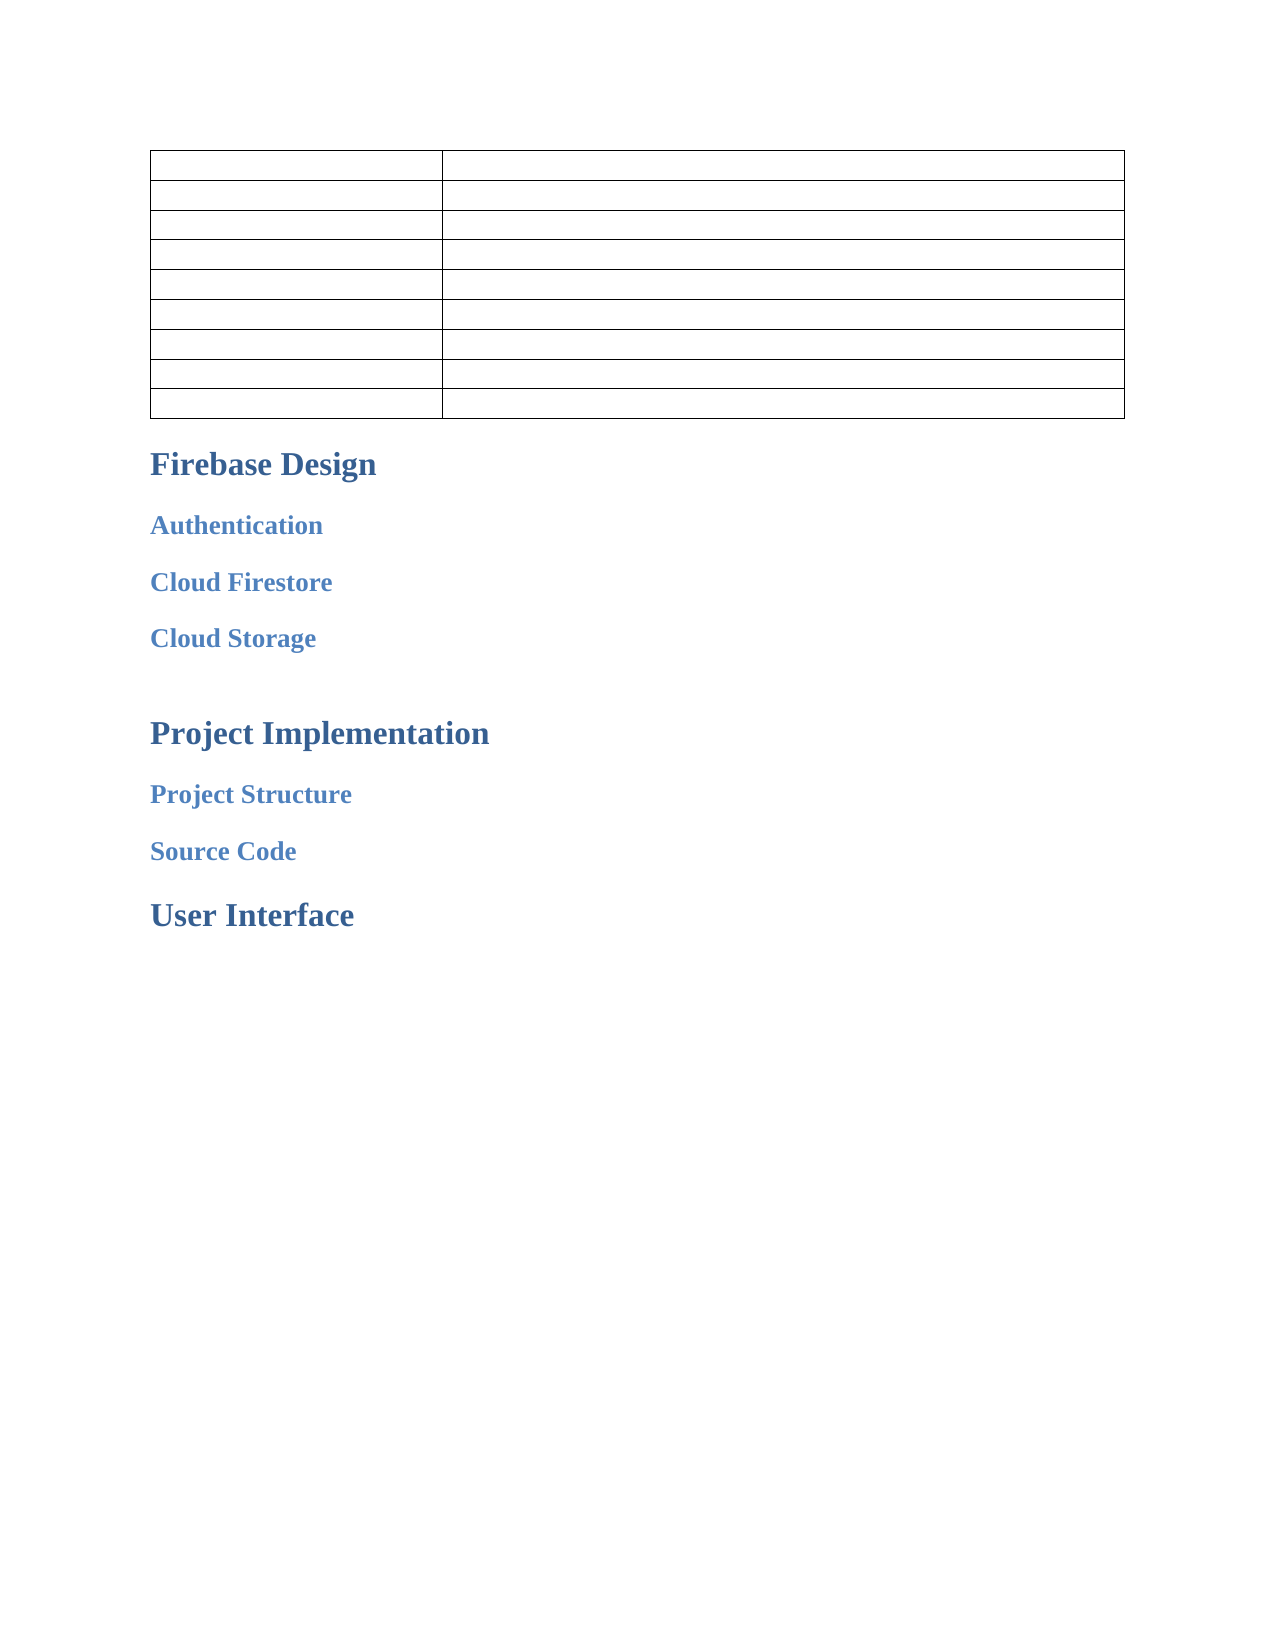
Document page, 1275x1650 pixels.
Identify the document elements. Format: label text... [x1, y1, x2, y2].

table_cell [151, 240, 442, 269]
table_cell [151, 300, 442, 329]
table_cell [443, 151, 1124, 180]
table_cell [443, 181, 1124, 209]
subtitle Firebase Design [150, 444, 1125, 482]
subtitle Project Structure [150, 778, 1125, 809]
table_cell [443, 270, 1124, 299]
subtitle Cloud Storage [150, 622, 1125, 653]
table_cell [151, 211, 442, 239]
table_cell [443, 389, 1124, 418]
subtitle Project Implementation [150, 713, 1125, 751]
table_cell [151, 270, 442, 299]
table_cell [151, 360, 442, 388]
table_cell [443, 300, 1124, 329]
table_cell [151, 151, 442, 180]
table_cell [151, 181, 442, 209]
subtitle Source Code [150, 834, 1125, 866]
table_cell [443, 240, 1124, 269]
table_cell [443, 211, 1124, 239]
subtitle Cloud Firestore [150, 566, 1125, 597]
subtitle Authentication [150, 509, 1125, 540]
table_cell [443, 360, 1124, 388]
table_cell [151, 389, 442, 418]
table_cell [151, 330, 442, 358]
table_cell [443, 330, 1124, 358]
subtitle User Interface [150, 895, 1125, 934]
